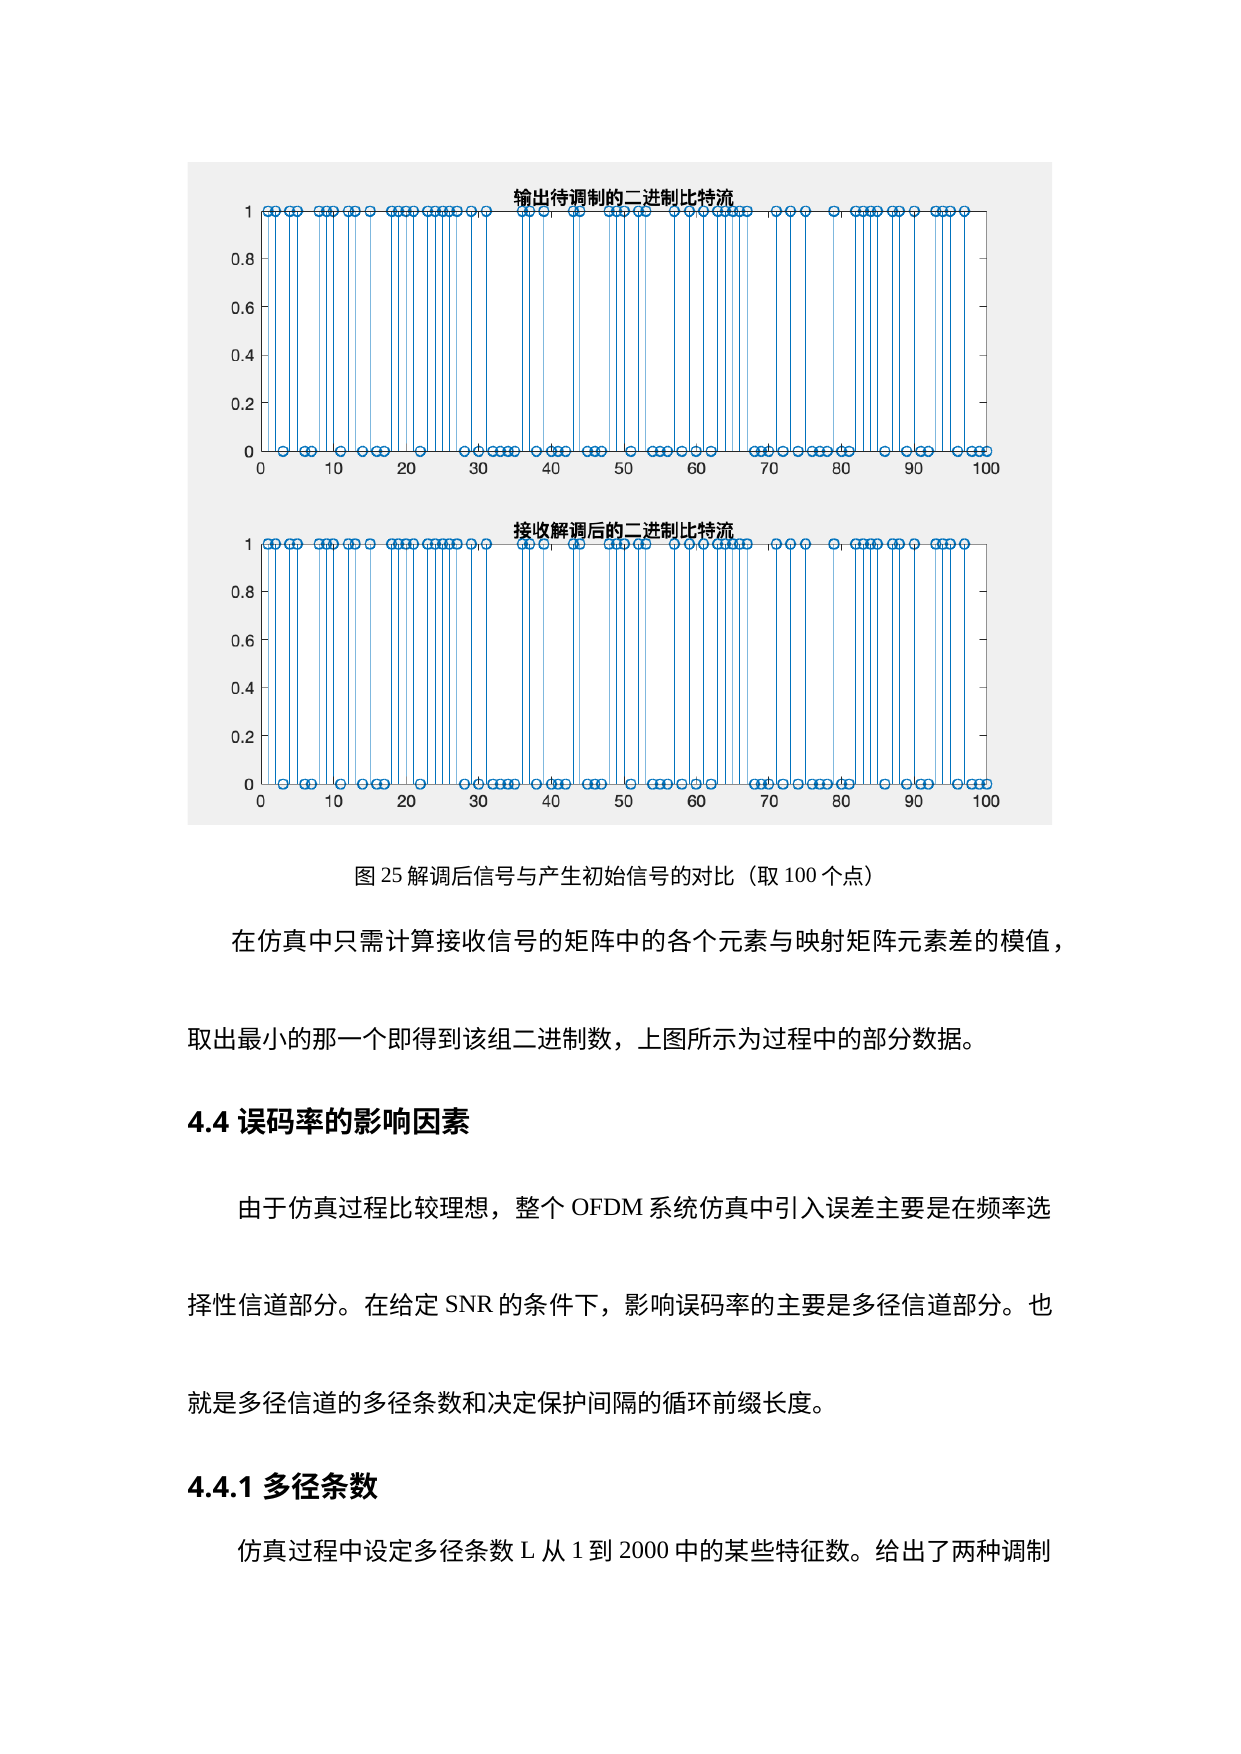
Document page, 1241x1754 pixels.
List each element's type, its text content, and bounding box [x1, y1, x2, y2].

subtitle 4.4 误码率的影响因素 [187, 1088, 1053, 1153]
text 图 25 解调后信号与产生初始信号的对比（取100个点） [187, 859, 1053, 891]
subtitle 4.4.1 多径条数 [187, 1452, 1053, 1517]
picture [187, 162, 1053, 825]
text 由于仿真过程比较理想，整个OFDM系统仿真中引入误差主要是在频率选择性信道部分。在给定SNR的条件下，影响误码率的主要是多径信道部分。也就是多径信道的多径条数和决定保护间隔的循环前缀长度。 [187, 1174, 1053, 1434]
text 在仿真中只需计算接收信号的矩阵中的各个元素与映射矩阵元素差的模值，取出最小的那一个即得到该组二进制数，上图所示为过程中的部分数据。 [187, 907, 1053, 1070]
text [187, 1517, 1053, 1582]
